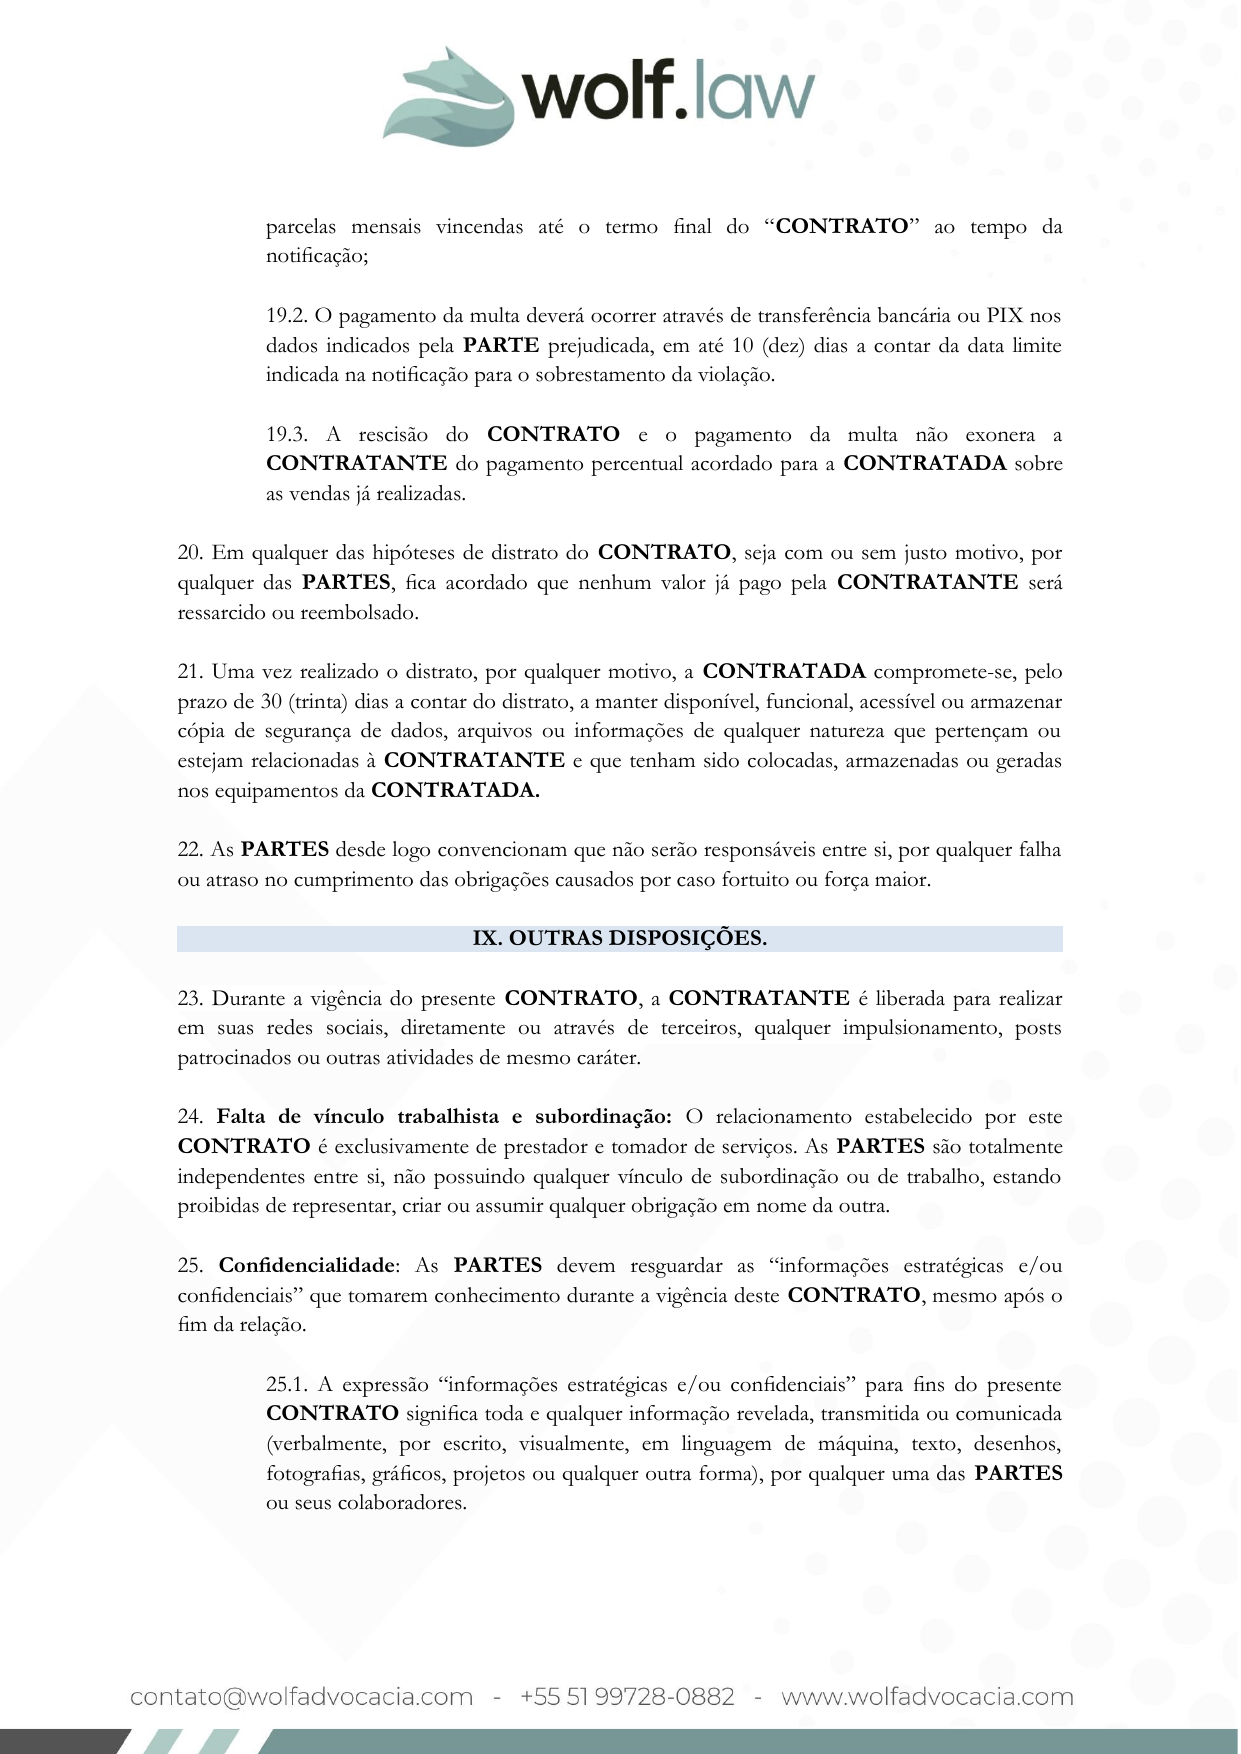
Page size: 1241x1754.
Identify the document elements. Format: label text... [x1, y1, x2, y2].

text 25.1. A expressão “informações estratégicas e/ou confidenciais” para fins do presente CONTRATO significa toda e qualquer informação revelada, transmitida ou comunicada (verbalmente, por escrito, visualmente, em linguagem de máquina, texto, desenhos, fotografias, gráficos, projetos ou qualquer outra forma), por qualquer uma das PARTES ou seus colaboradores. [266, 1371, 1063, 1516]
subtitle IX. OUTRAS DISPOSIÇÕES. [177, 926, 1063, 952]
picture [0, 0, 1238, 1754]
text 20. Em qualquer das hipóteses de distrato do CONTRATO, seja com ou sem justo motivo, por qualquer das PARTES, fica acordado que nenhum valor já pago pela CONTRATANTE será ressarcido ou reembolsado. [177, 540, 1063, 625]
text 23. Durante a vigência do presente CONTRATO, a CONTRATANTE é liberada para realizar em suas redes sociais, diretamente ou através de terceiros, qualquer impulsionamento, posts patrocinados ou outras atividades de mesmo caráter. [177, 985, 1063, 1071]
text 21. Uma vez realizado o distrato, por qualquer motivo, a CONTRATADA compromete-se, pelo prazo de 30 (trinta) dias a contar do distrato, a manter disponível, funcional, acessível ou armazenar cópia de segurança de dados, arquivos ou informações de qualquer natureza que pertençam ou estejam relacionadas à CONTRATANTE e que tenham sido colocadas, armazenadas ou geradas nos equipamentos da CONTRATADA. [177, 659, 1063, 803]
text 25. Confidencialidade: As PARTES devem resguardar as “informações estratégicas e/ou confidenciais” que tomarem conhecimento durante a vigência deste CONTRATO, mesmo após o fim da relação. [177, 1252, 1063, 1338]
text 19.2. O pagamento da multa deverá ocorrer através de transferência bancária ou PIX nos dados indicados pela PARTE prejudicada, em até 10 (dez) dias a contar da data limite indicada na notificação para o sobrestamento da violação. [266, 302, 1063, 388]
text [266, 213, 1063, 269]
text 22. As PARTES desde logo convencionam que não serão responsáveis entre si, por qualquer falha ou atraso no cumprimento das obrigações causados por caso fortuito ou força maior. [177, 837, 1063, 892]
text 24. Falta de vínculo trabalhista e subordinação: O relacionamento estabelecido por este CONTRATO é exclusivamente de prestador e tomador de serviços. As PARTES são totalmente independentes entre si, não possuindo qualquer vínculo de subordinação ou de trabalho, estando proibidas de representar, criar ou assumir qualquer obrigação em nome da outra. [177, 1104, 1063, 1219]
text 19.3. A rescisão do CONTRATO e o pagamento da multa não exonera a CONTRATANTE do pagamento percentual acordado para a CONTRATADA sobre as vendas já realizadas. [266, 421, 1063, 506]
